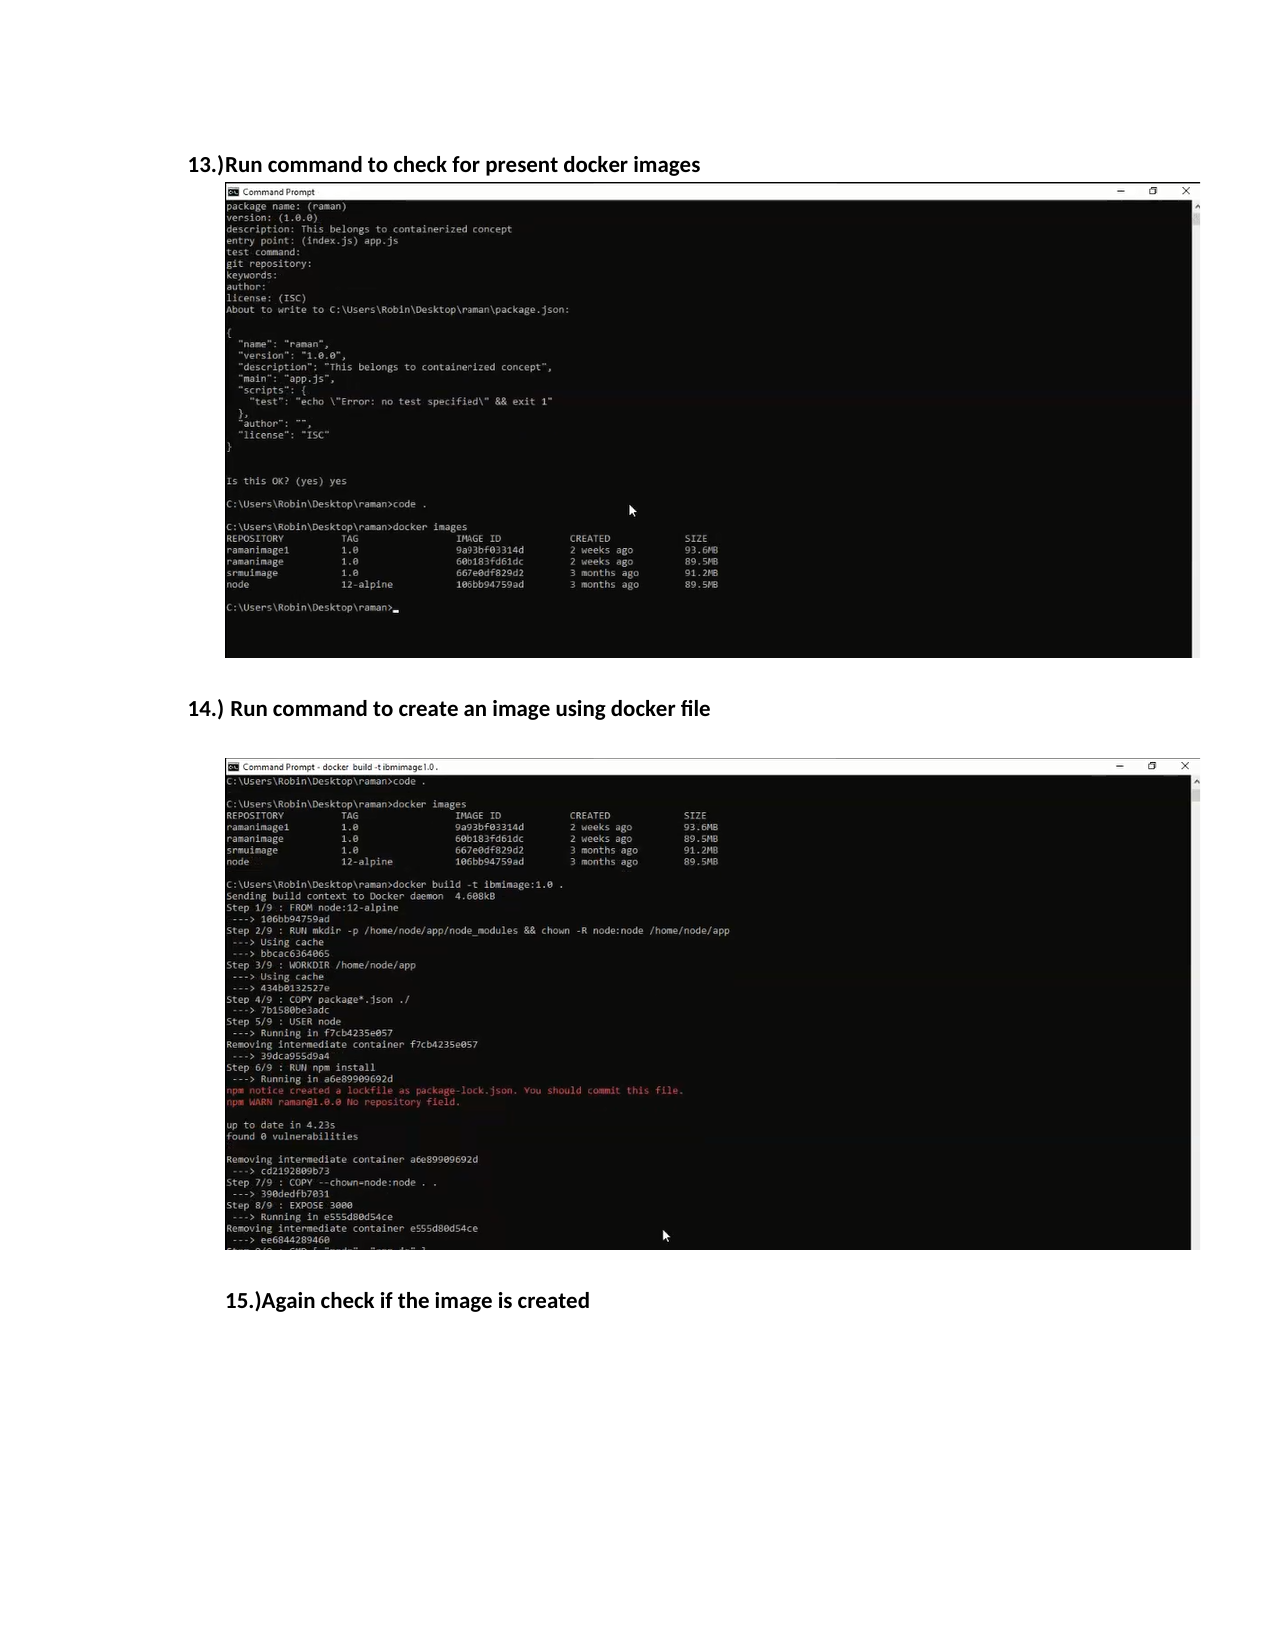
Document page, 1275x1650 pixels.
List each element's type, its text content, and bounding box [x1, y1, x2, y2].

list Run command to check for present docker images [187, 150, 1125, 178]
list 15.)Again check if the image is created [225, 1286, 1125, 1314]
list Run command to create an image using docker file [187, 694, 1125, 722]
picture [225, 758, 1200, 1250]
picture [225, 182, 1200, 658]
